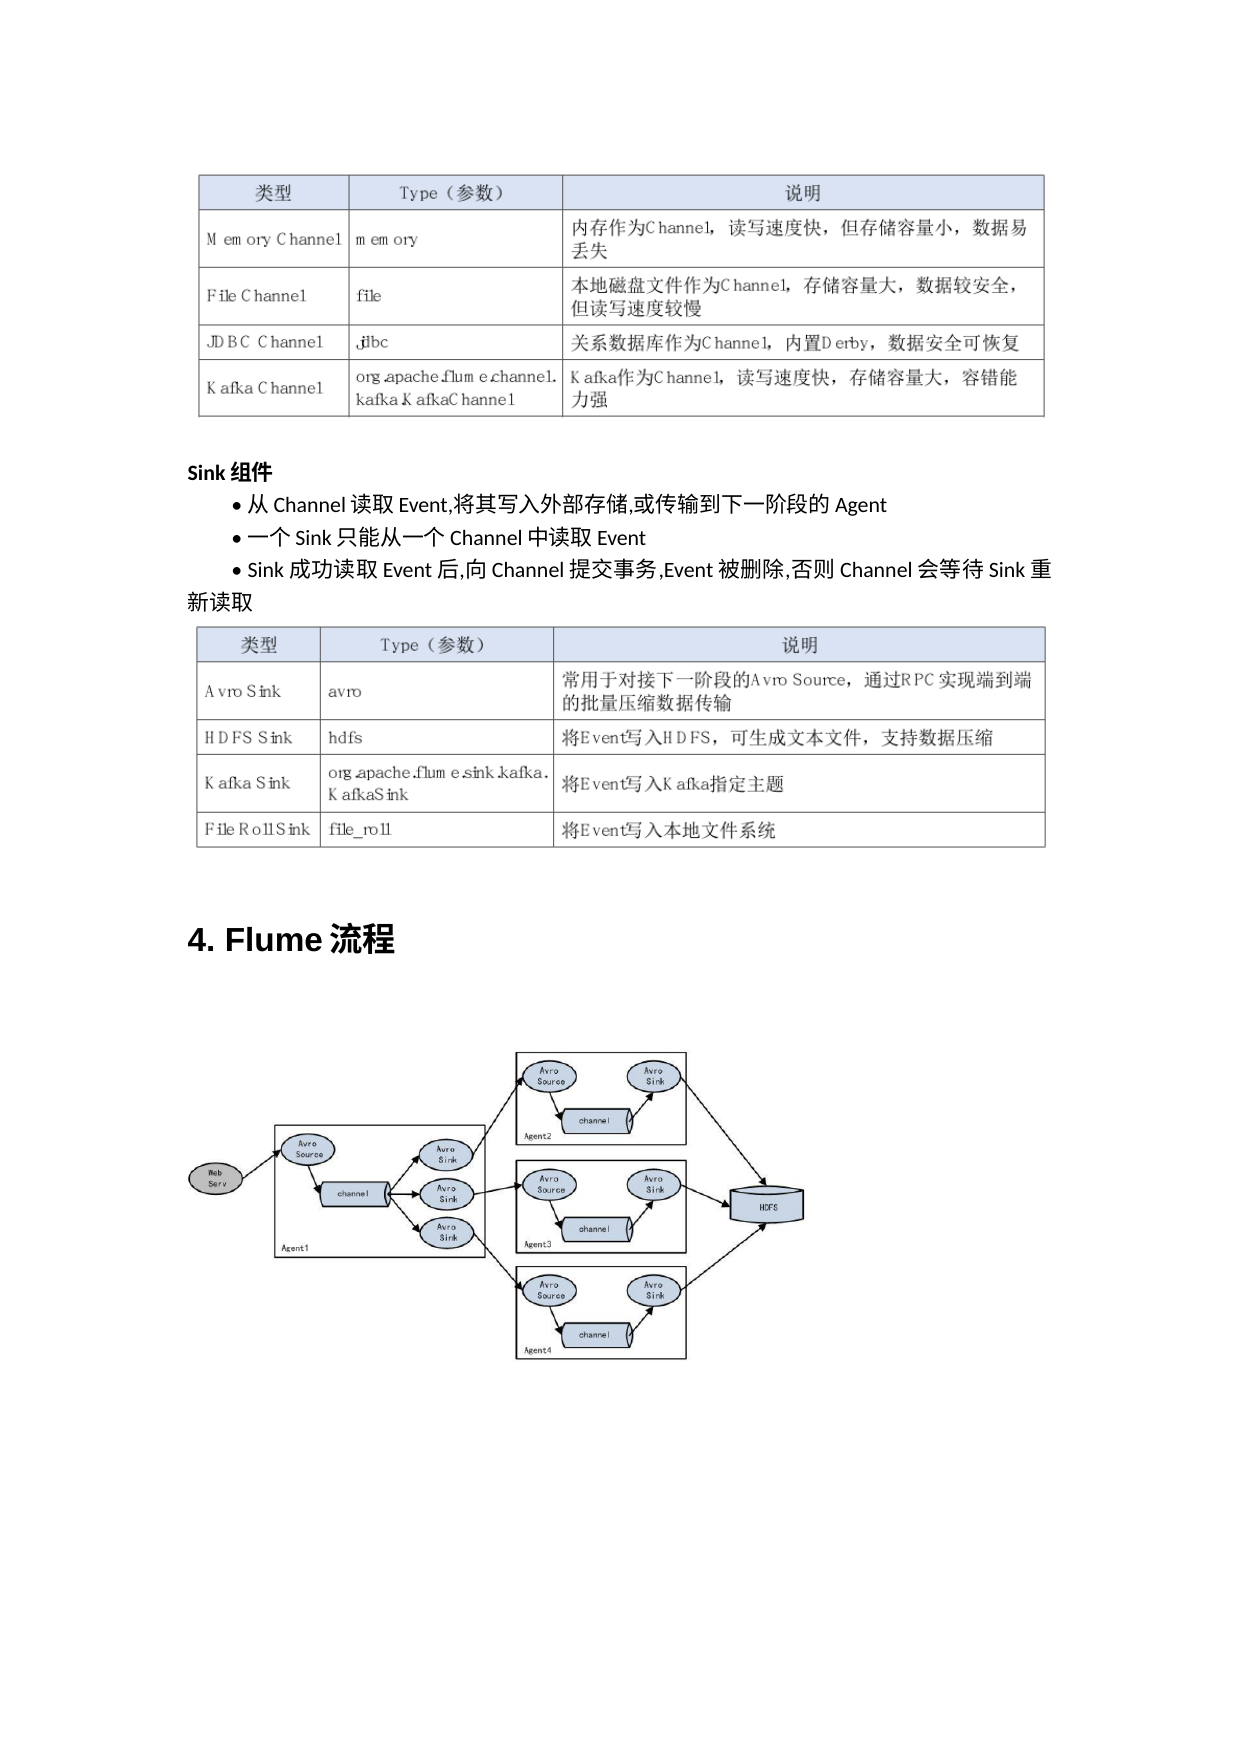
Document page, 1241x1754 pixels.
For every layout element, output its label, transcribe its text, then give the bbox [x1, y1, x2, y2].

list • 一个Sink只能从一个Channel中读取Event [187, 519, 1053, 552]
picture [187, 162, 1053, 424]
list • 从Channel读取Event,将其写入外部存储,或传输到下一阶段的Agent [187, 487, 1053, 519]
picture [187, 617, 1052, 856]
subtitle Flume流程 [187, 904, 1053, 969]
list • Sink成功读取Event后,向Channel提交事务,Event被删除,否则Channel会等待Sink重新读取 [187, 552, 1053, 617]
picture [187, 1030, 809, 1362]
list Sink组件 [187, 454, 1053, 487]
